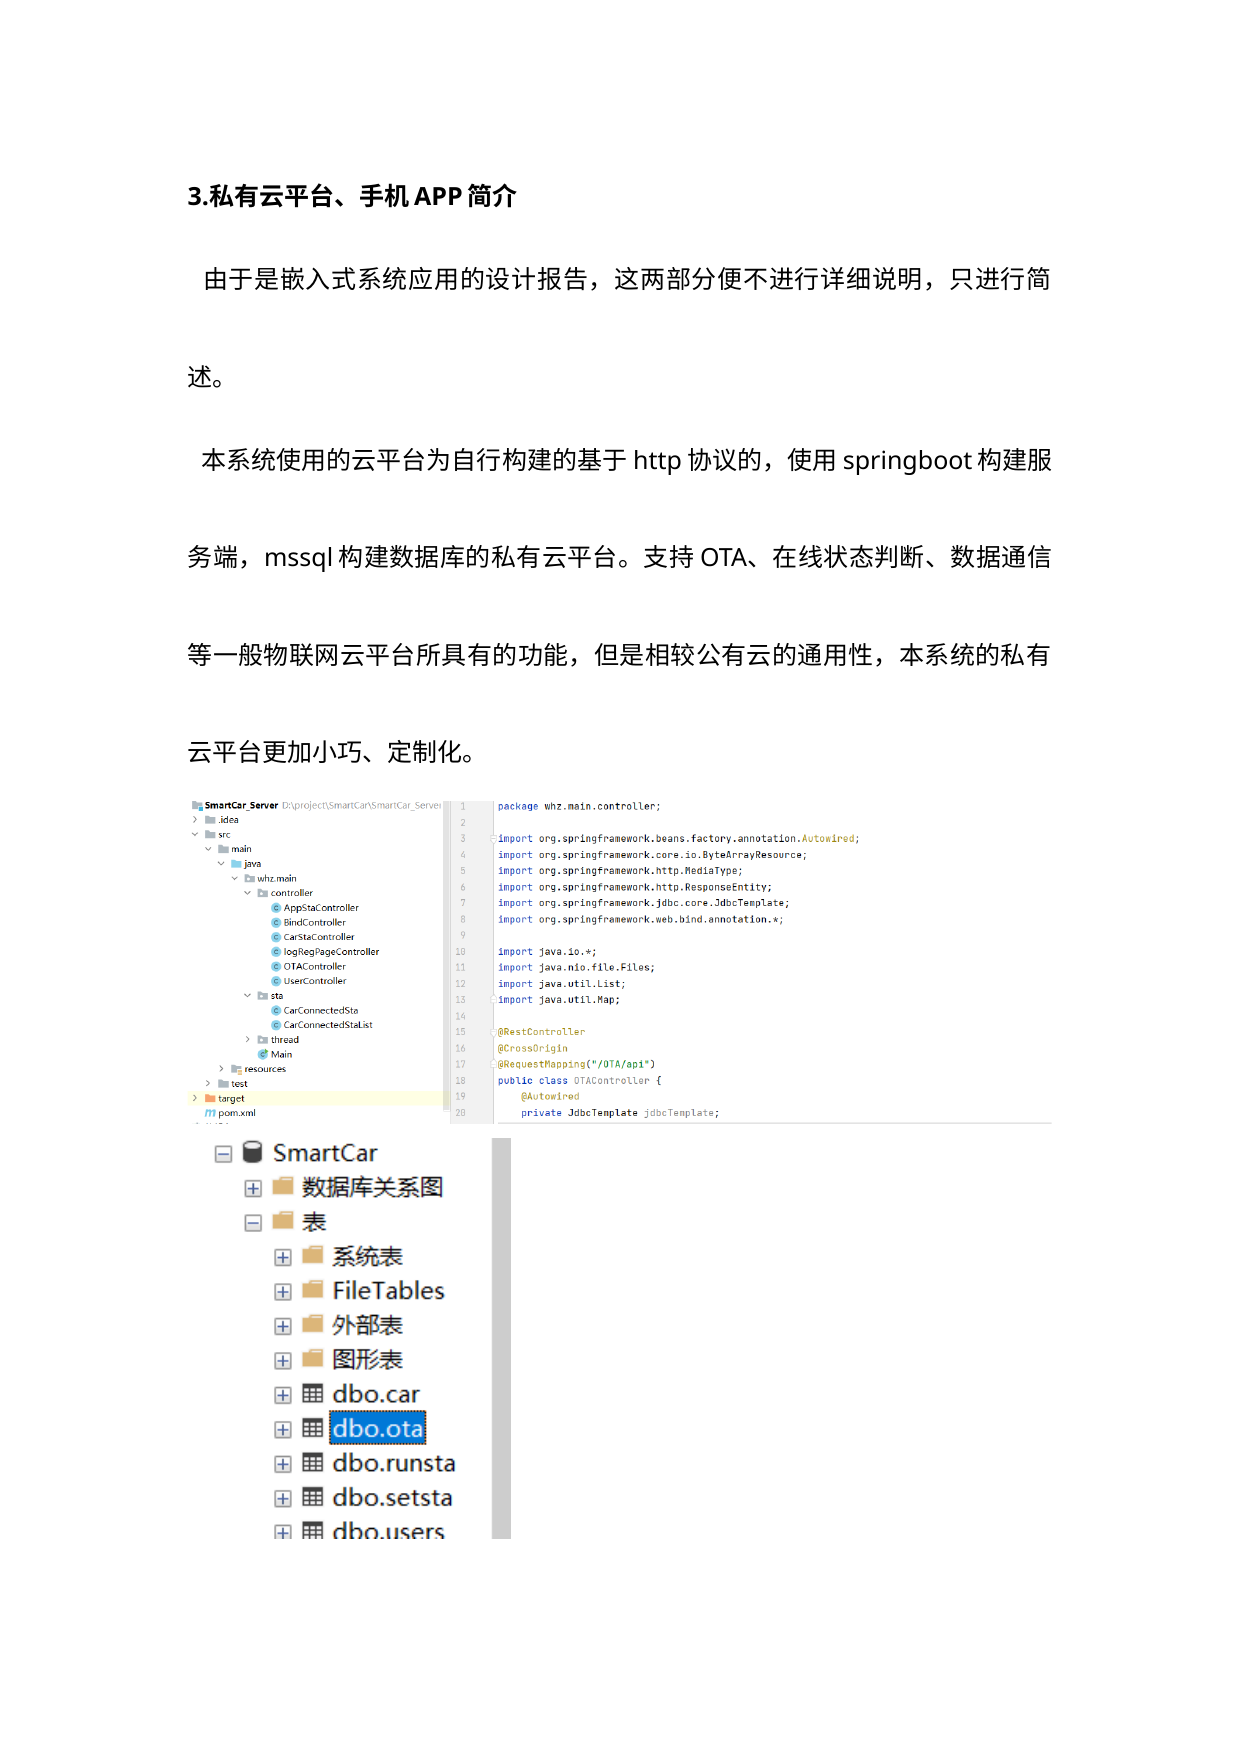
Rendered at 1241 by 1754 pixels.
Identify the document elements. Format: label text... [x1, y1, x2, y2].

picture [187, 801, 1052, 1124]
picture [187, 1138, 511, 1539]
text 3.私有云平台、手机APP简介 [187, 162, 1053, 227]
text 本系统使用的云平台为自行构建的基于http协议的，使用springboot构建服务端，mssql构建数据库的私有云平台。支持OTA、在线状态判断、数据通信等一般物联网云平台所具有的功能，但是相较公有云的通用性，本系统的私有云平台更加小巧、定制化。 [187, 426, 1053, 783]
text 由于是嵌入式系统应用的设计报告，这两部分便不进行详细说明，只进行简述。 [187, 245, 1053, 408]
